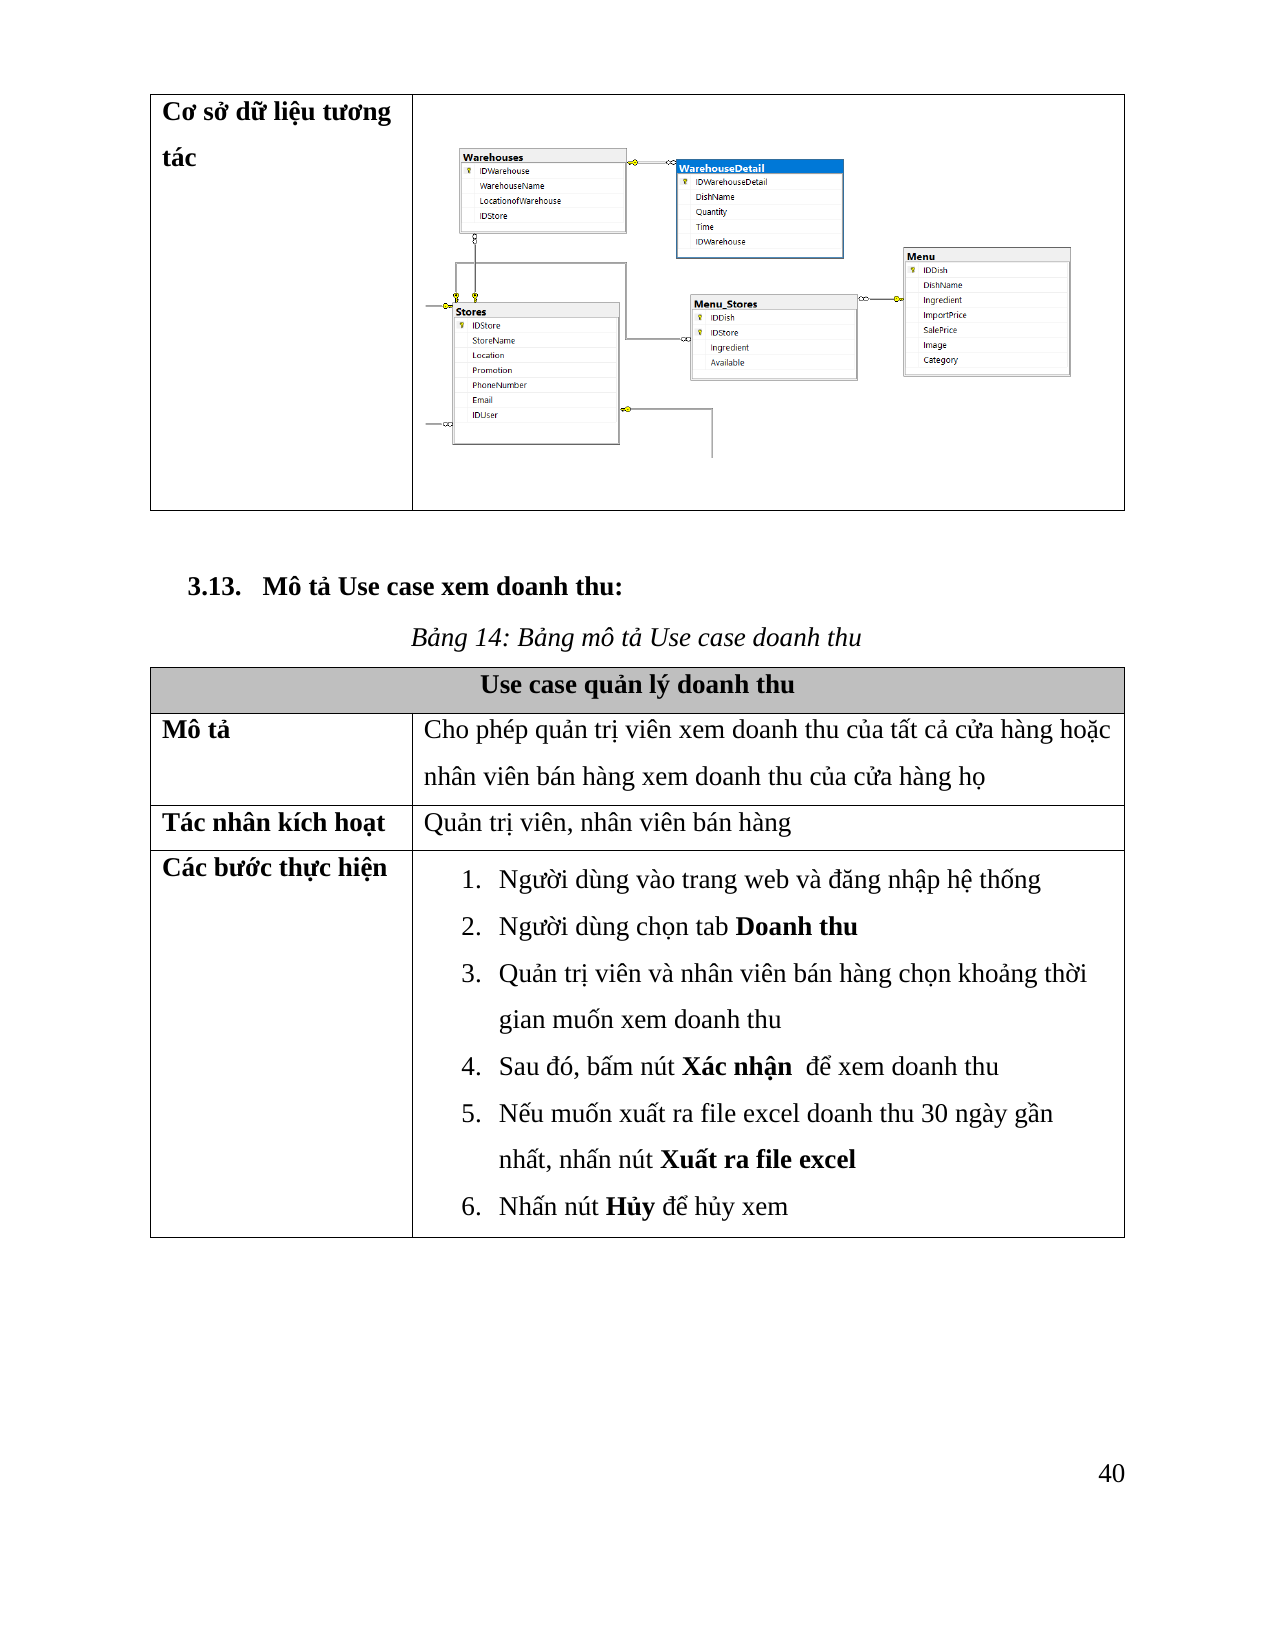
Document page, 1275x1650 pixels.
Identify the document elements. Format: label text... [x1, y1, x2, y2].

table_cell Quản trị viên, nhân viên bán hàng [413, 806, 1124, 850]
table_header Use case quản lý doanh thu [151, 668, 1124, 713]
table_cell Mô tả [151, 714, 412, 804]
table_cell Người dùng vào trang web và đăng nhập hệ thống Người dùng chọn tab Doanh thu Quản trị viên và nhân viên bán hàng chọn khoảng thời gian muốn xem doanh thu Sau đó, bấm nút Xác nhận để xem doanh thu Nếu muốn xuất ra file excel doanh thu 30 ngày gần nhất, nhấn nút Xuất ra file excel Nhấn nút Hủy để hủy xem [413, 851, 1124, 1237]
table_cell Cơ sở dữ liệu tương tác [151, 95, 412, 510]
table_cell [413, 95, 1124, 510]
table_cell Cho phép quản trị viên xem doanh thu của tất cả cửa hàng hoặc nhân viên bán hàng xem doanh thu của cửa hàng họ [413, 714, 1124, 804]
table_cell Tác nhân kích hoạt [151, 806, 412, 850]
table_cell Các bước thực hiện [151, 851, 412, 1237]
picture [425, 120, 1087, 458]
subtitle Bảng 14: Bảng mô tả Use case doanh thu [150, 621, 1125, 652]
subtitle Mô tả Use case xem doanh thu: [187, 570, 1125, 601]
